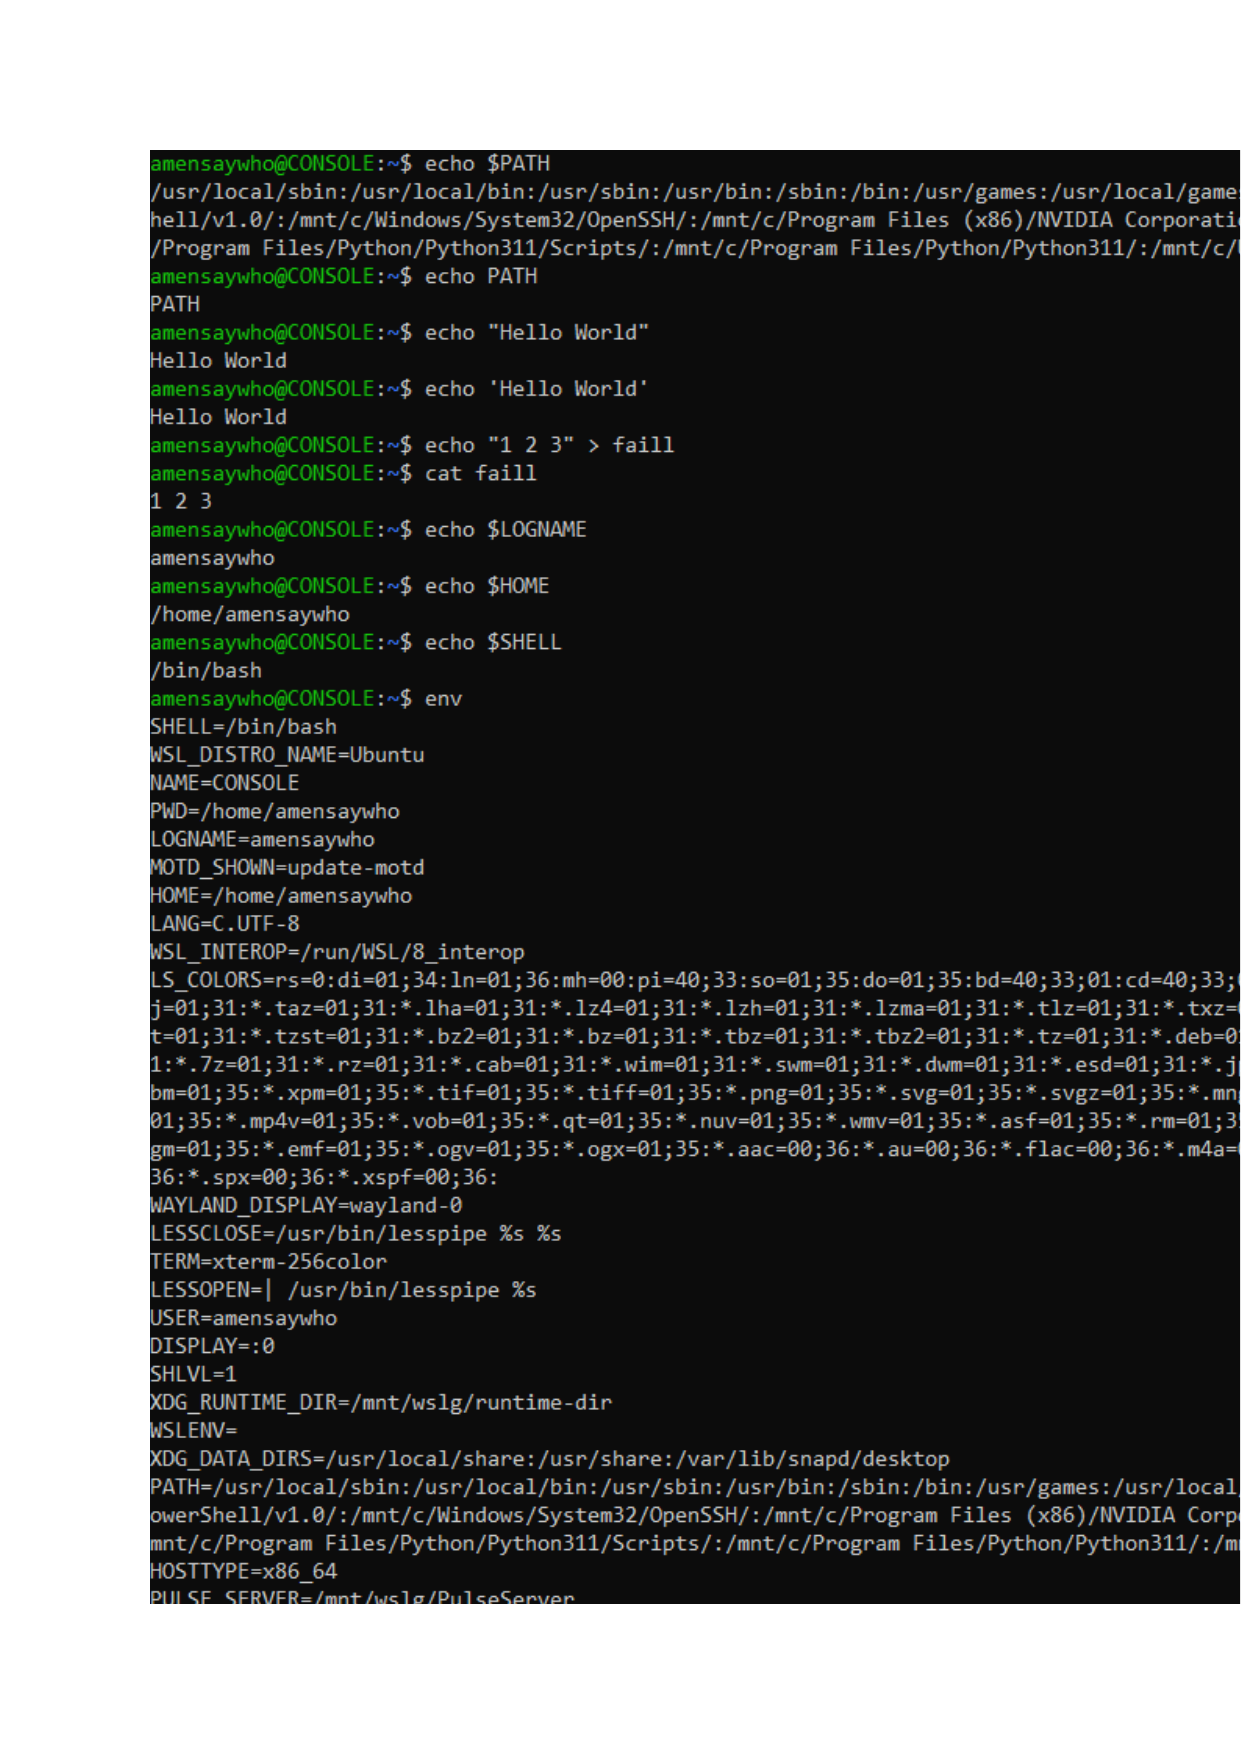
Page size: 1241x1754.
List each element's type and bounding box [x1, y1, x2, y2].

picture [150, 150, 1241, 1604]
